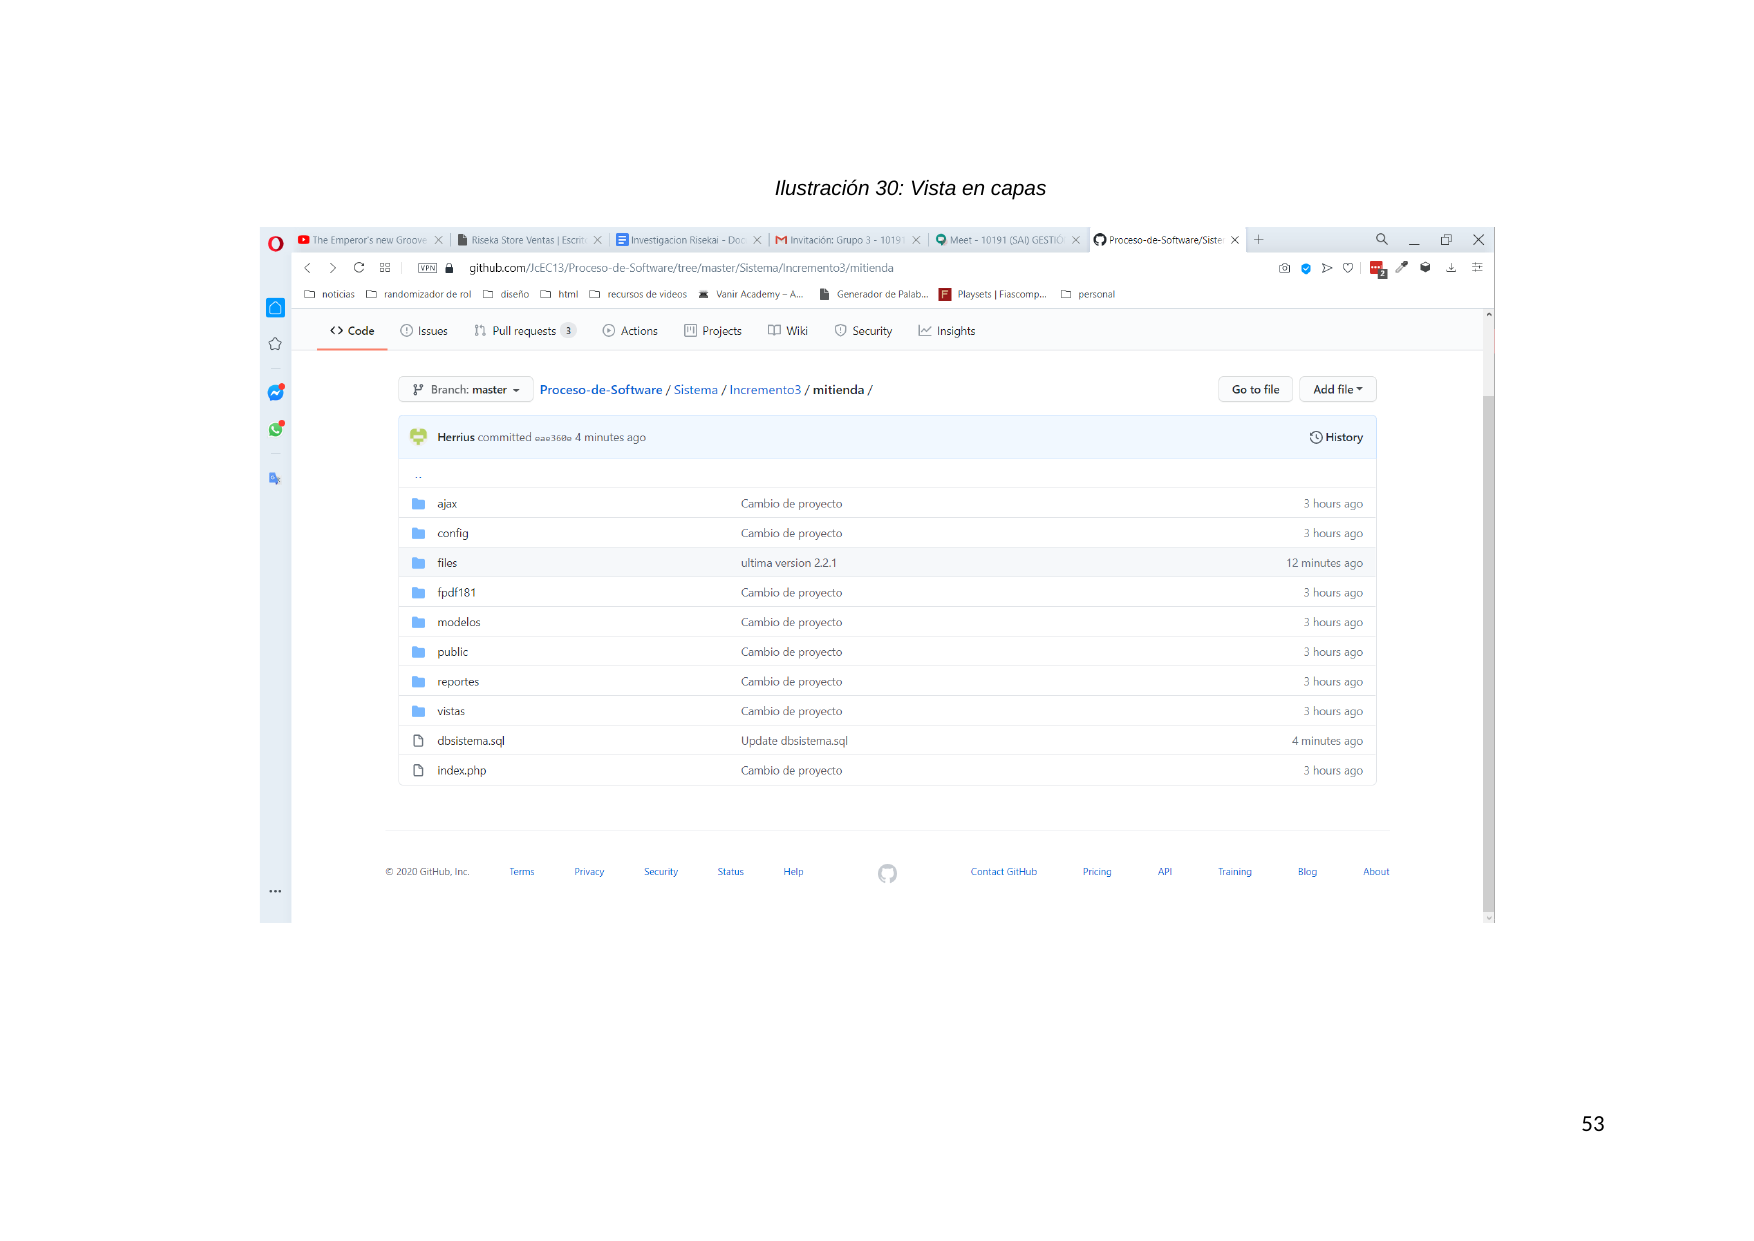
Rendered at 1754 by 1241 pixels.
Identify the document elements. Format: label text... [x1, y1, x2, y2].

picture [259, 227, 1495, 923]
text Ilustración 30: Vista en capas [172, 176, 1651, 200]
